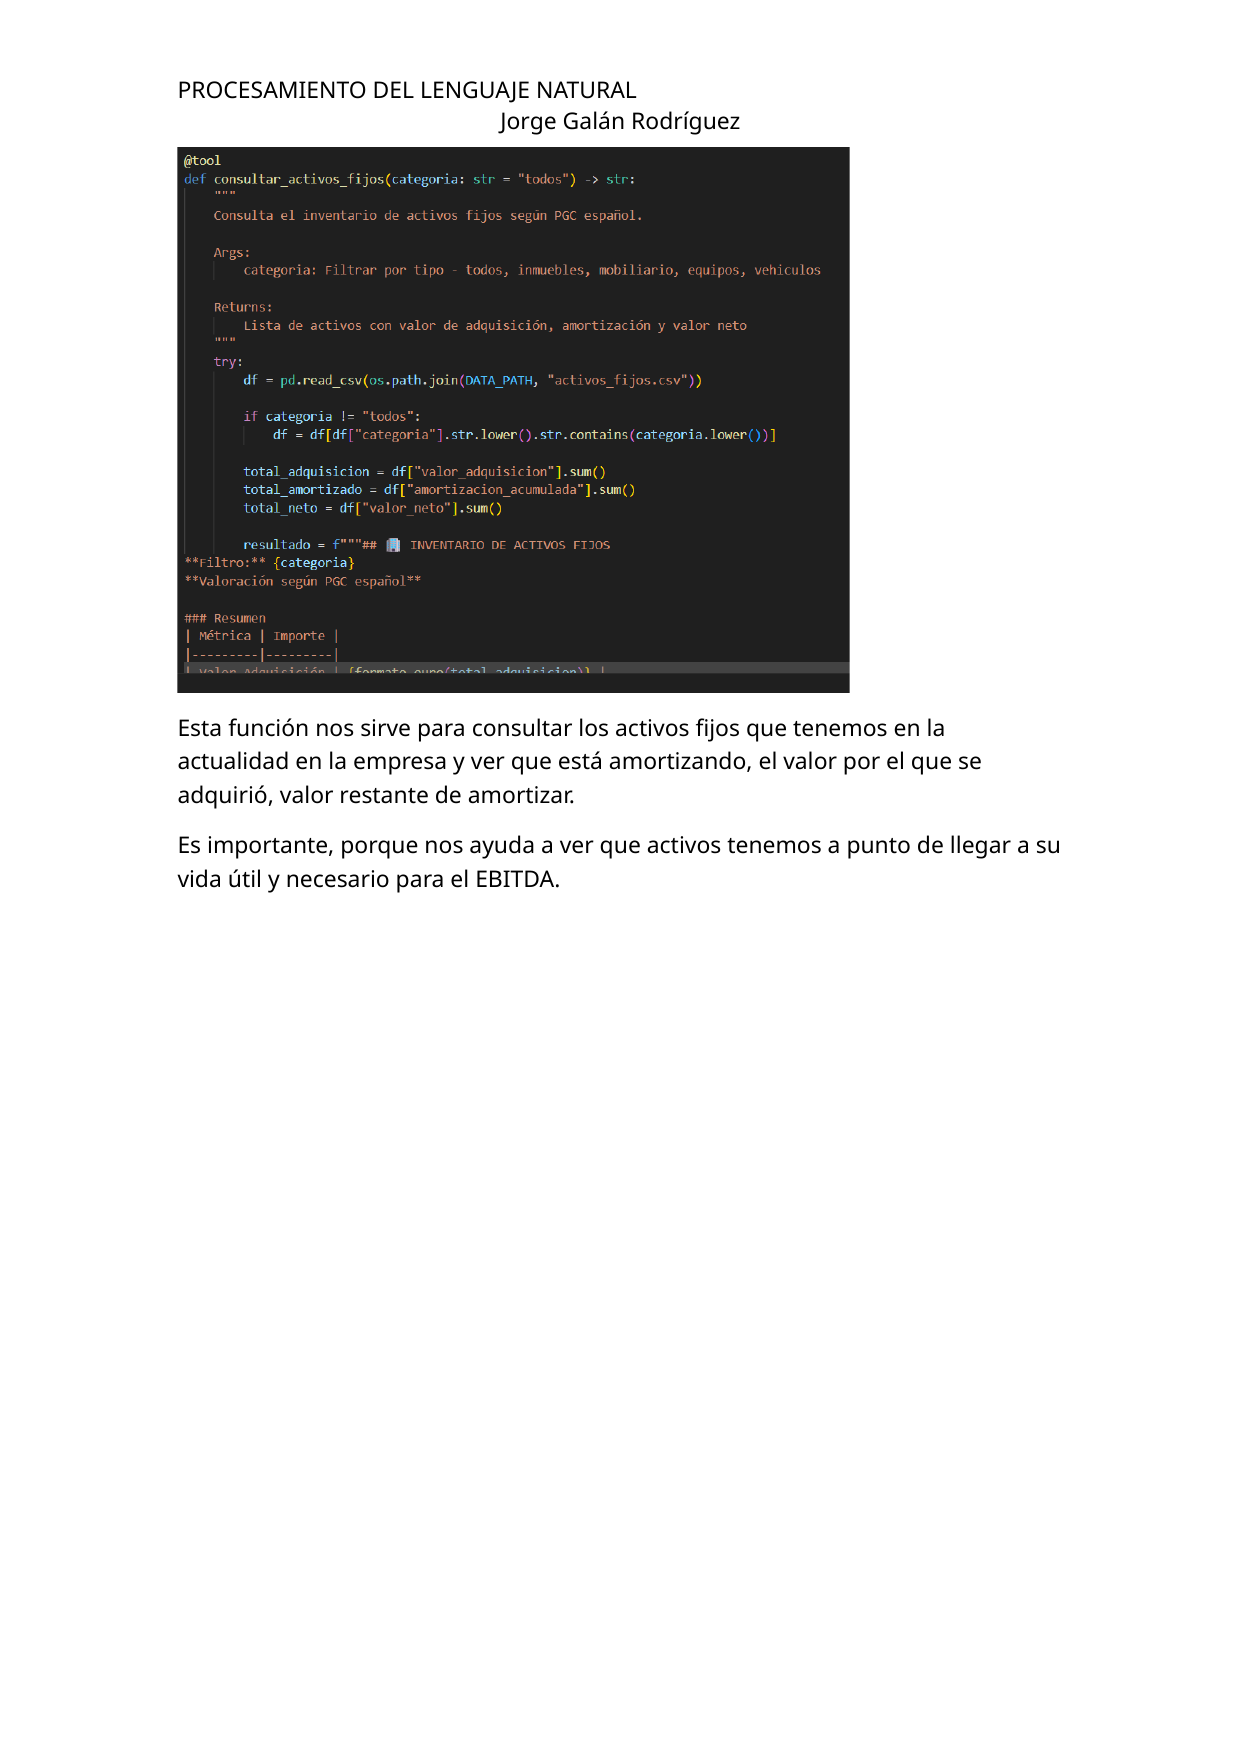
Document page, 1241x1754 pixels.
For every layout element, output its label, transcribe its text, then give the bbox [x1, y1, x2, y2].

text Esta función nos sirve para consultar los activos fijos que tenemos en la actualidad en la empresa y ver que está amortizando, el valor por el que se adquirió, valor restante de amortizar. [177, 712, 1063, 810]
text Es importante, porque nos ayuda a ver que activos tenemos a punto de llegar a su vida útil y necesario para el EBITDA. [177, 829, 1063, 894]
picture [177, 147, 850, 693]
